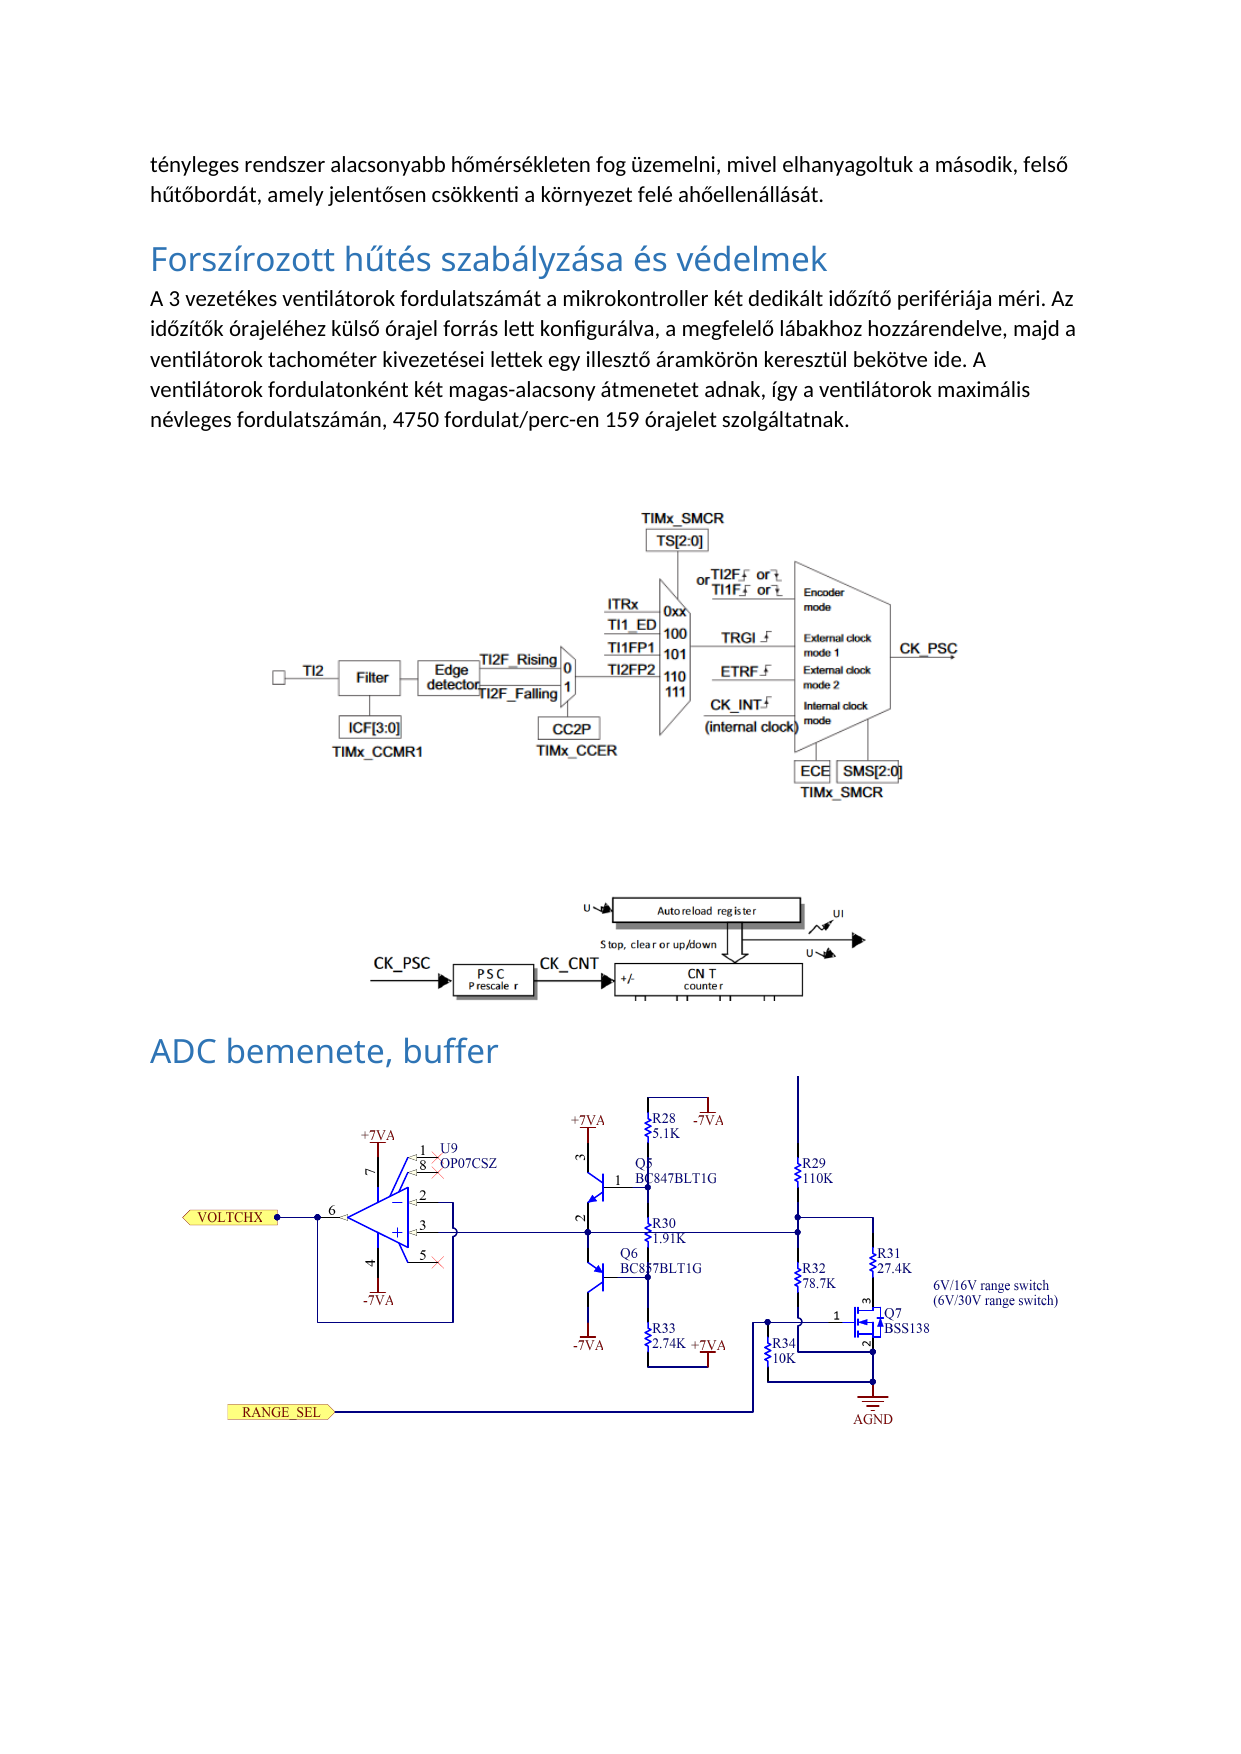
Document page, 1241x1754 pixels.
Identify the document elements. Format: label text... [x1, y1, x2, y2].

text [150, 150, 1090, 208]
picture [370, 887, 870, 1001]
subtitle ADC bemenete, buffer [150, 1028, 1090, 1073]
text A 3 vezetékes ventilátorok fordulatszámát a mikrokontroller két dedikált időzítő perifériája méri. Az időzítők órajeléhez külső órajel forrás lett konfigurálva, a megfelelő lábakhoz hozzárendelve, majd a ventilátorok tachométer kivezetései lettek egy illesztő áramkörön keresztül bekötve ide. A ventilátorok fordulatonként két magas-alacsony átmenetet adnak, így a ventilátorok maximális névleges fordulatszámán, 4750 fordulat/perc-en 159 órajelet szolgáltatnak. [150, 284, 1090, 433]
subtitle Forszírozott hűtés szabályzása és védelmek [150, 235, 1090, 281]
picture [269, 498, 972, 822]
